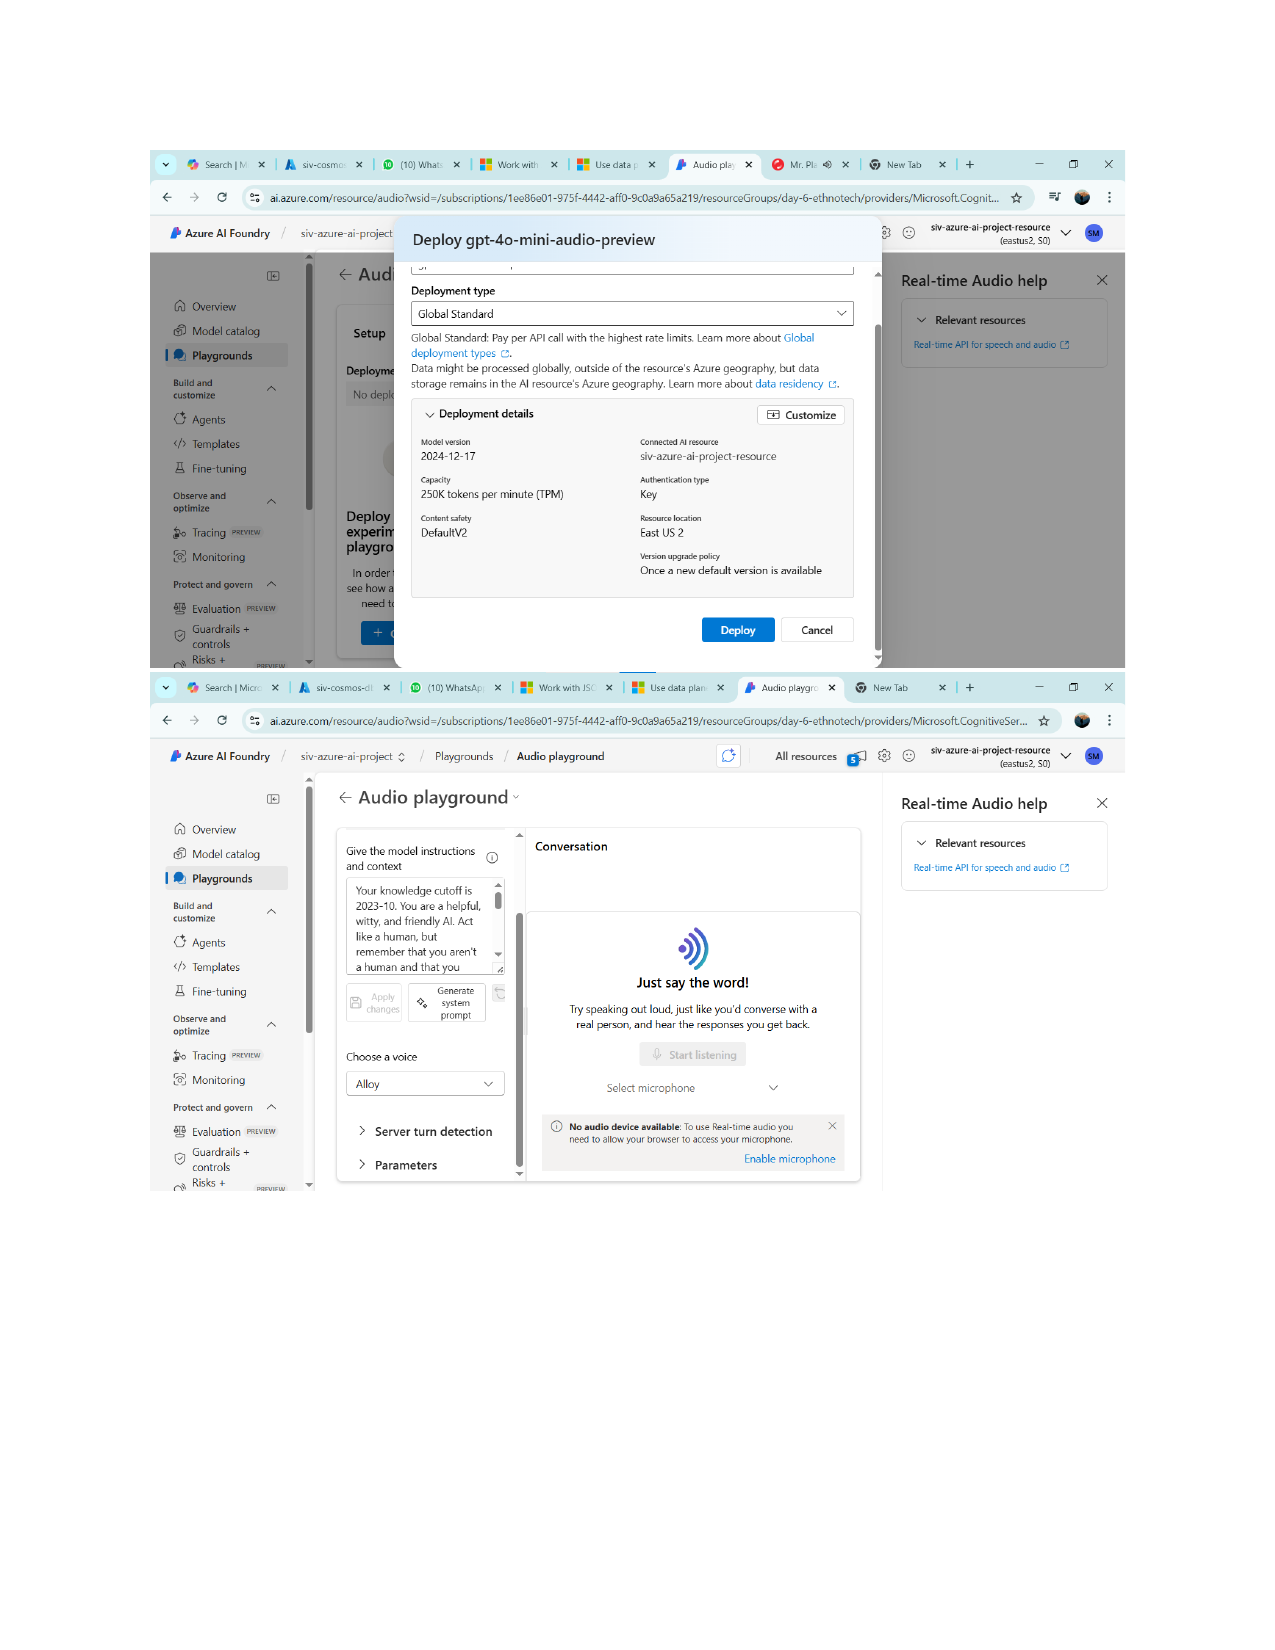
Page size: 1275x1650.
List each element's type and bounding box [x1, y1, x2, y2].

picture [150, 672, 1125, 1191]
picture [150, 150, 1125, 668]
